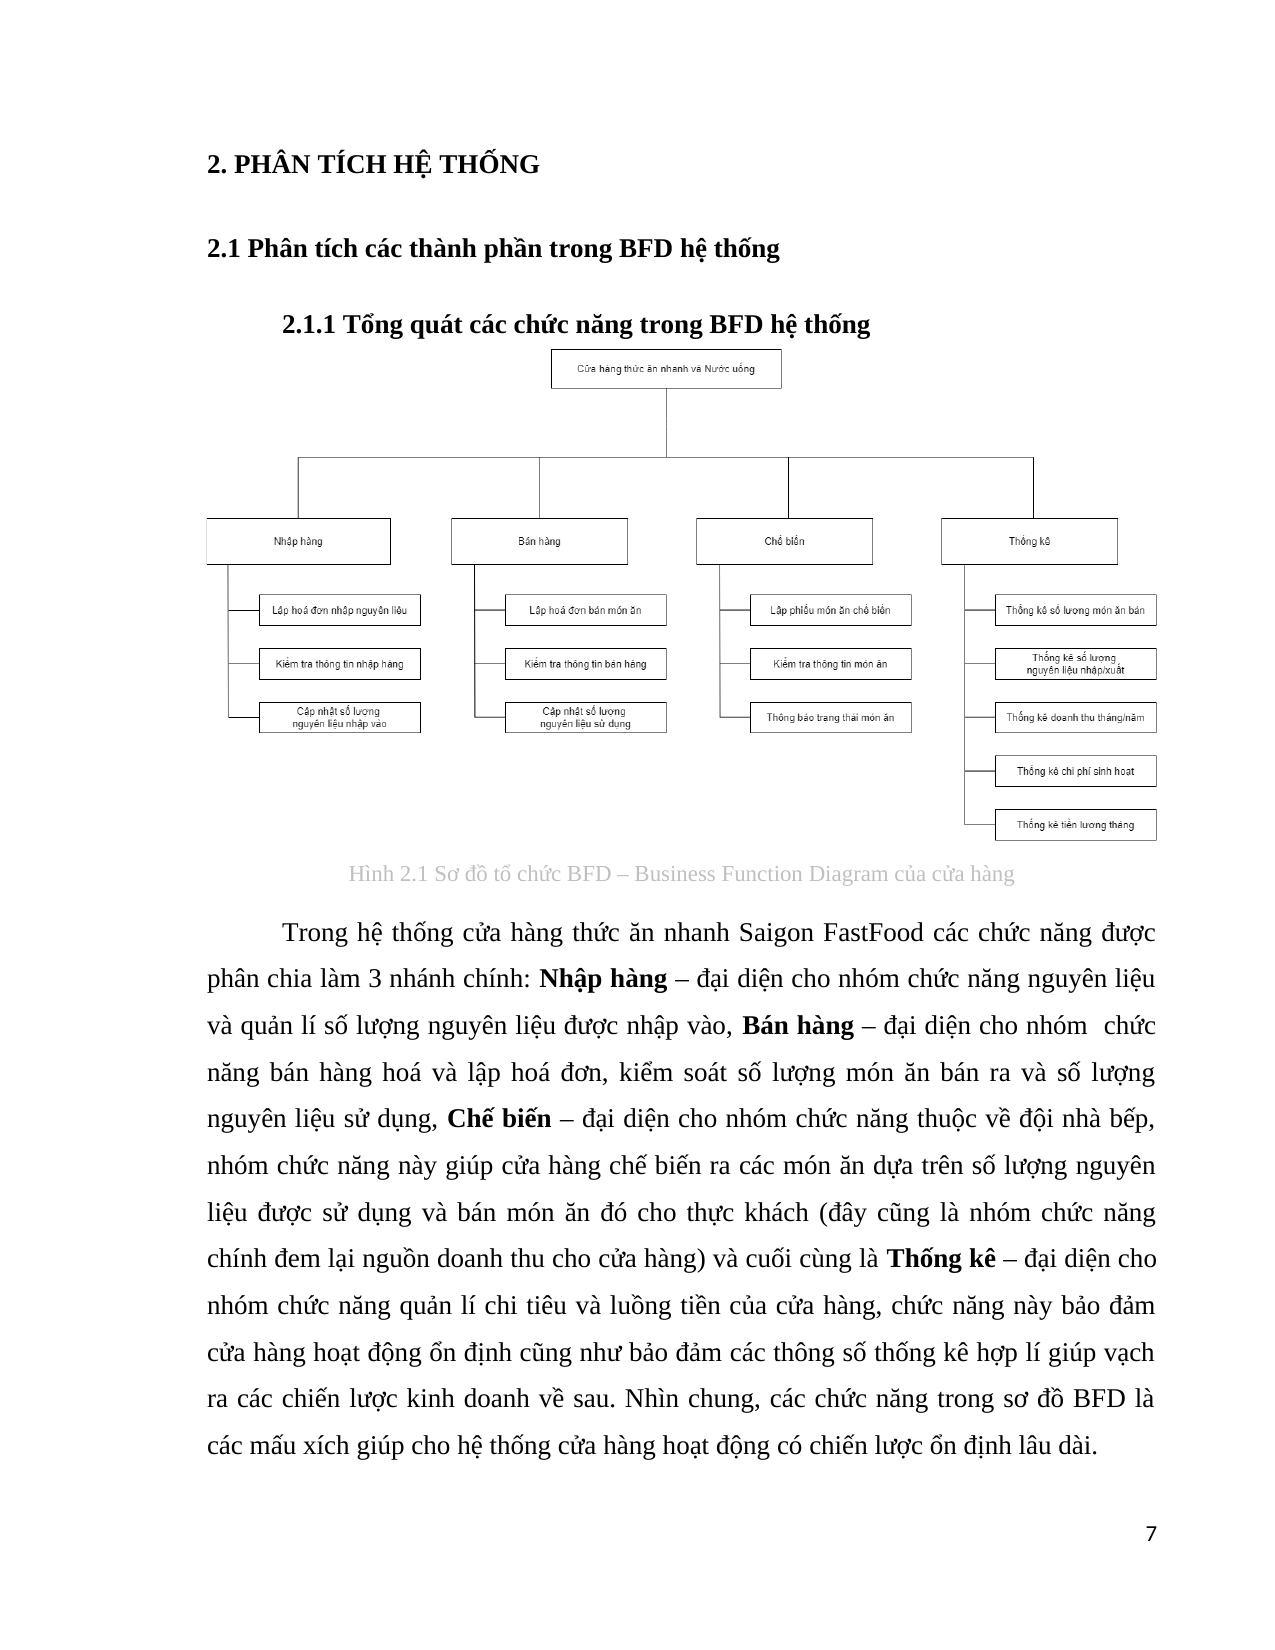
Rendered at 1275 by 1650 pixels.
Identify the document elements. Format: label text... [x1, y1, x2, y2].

picture [206, 349, 1157, 841]
subtitle 2.1.1 Tổng quát các chức năng trong BFD hệ thống [207, 308, 1157, 339]
subtitle 2. PHÂN TÍCH HỆ THỐNG [207, 148, 1157, 179]
text Trong hệ thống cửa hàng thức ăn nhanh Saigon FastFood các chức năng được phân chia làm 3 nhánh chính: Nhập hàng – đại diện cho nhóm chức năng nguyên liệu và quản lí số lượng nguyên liệu được nhập vào, Bán hàng – đại diện cho nhóm chức năng bán hàng hoá và lập hoá đơn, kiểm soát số lượng món ăn bán ra và số lượng nguyên liệu sử dụng, Chế biến – đại diện cho nhóm chức năng thuộc về đội nhà bếp, nhóm chức năng này giúp cửa hàng chế biến ra các món ăn dựa trên số lượng nguyên liệu được sử dụng và bán món ăn đó cho thực khách (đây cũng là nhóm chức năng chính đem lại nguồn doanh thu cho cửa hàng) và cuối cùng là Thống kê – đại diện cho nhóm chức năng quản lí chi tiêu và luồng tiền của cửa hàng, chức năng này bảo đảm cửa hàng hoạt động ổn định cũng như bảo đảm các thông số thống kê hợp lí giúp vạch ra các chiến lược kinh doanh về sau. Nhìn chung, các chức năng trong sơ đồ BFD là các mấu xích giúp cho hệ thống cửa hàng hoạt động có chiến lược ổn định lâu dài. [207, 916, 1157, 1460]
text Hình 2.1 Sơ đồ tổ chức BFD – Business Function Diagram của cửa hàng [207, 859, 1157, 886]
subtitle 2.1 Phân tích các thành phần trong BFD hệ thống [207, 232, 1157, 263]
